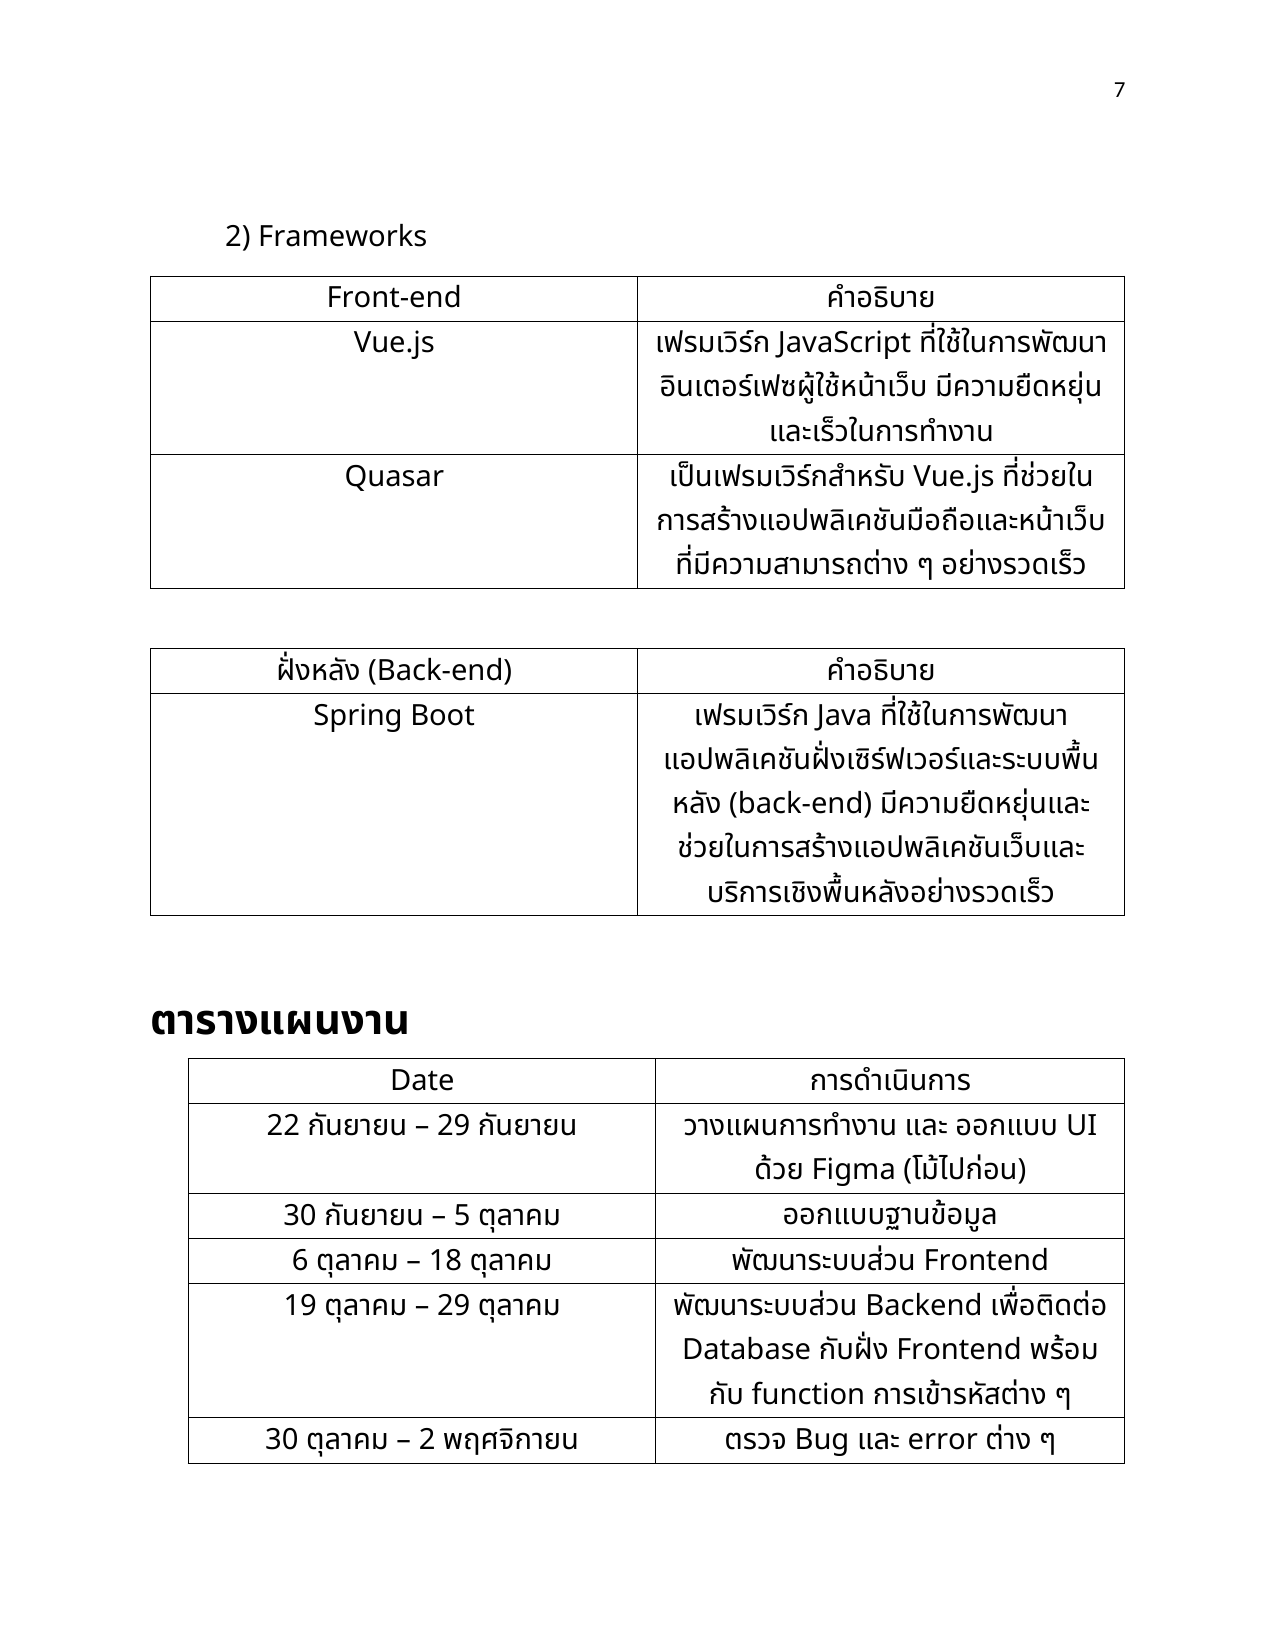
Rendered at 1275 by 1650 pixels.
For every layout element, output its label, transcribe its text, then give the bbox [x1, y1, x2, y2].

table_cell เฟรมเวิร์ก JavaScript ที่ใช้ในการพัฒนาอินเตอร์เฟซผู้ใช้หน้าเว็บ มีความยืดหยุ่นและเร็วในการทำงาน [638, 322, 1124, 454]
table_cell 22 กันยายน – 29 กันยายน [189, 1104, 655, 1193]
table_cell 30 กันยายน – 5 ตุลาคม [189, 1194, 655, 1238]
table_cell Vue.js [151, 322, 637, 454]
table_cell พัฒนาระบบส่วน Backend เพื่อติดต่อ Database กับฝั่ง Frontend พร้อมกับ function การเข้ารหัสต่าง ๆ [656, 1284, 1124, 1417]
table_cell เฟรมเวิร์ก Java ที่ใช้ในการพัฒนาแอปพลิเคชันฝั่งเซิร์ฟเวอร์และระบบพื้นหลัง (back-end) มีความยืดหยุ่นและช่วยในการสร้างแอปพลิเคชันเว็บและบริการเชิงพื้นหลังอย่างรวดเร็ว [638, 694, 1124, 915]
table_cell Quasar [151, 455, 637, 587]
table_cell Spring Boot [151, 694, 637, 915]
table_cell 6 ตุลาคม – 18 ตุลาคม [189, 1239, 655, 1283]
subtitle ตารางแผนงาน [150, 990, 1125, 1053]
table_header การดำเนินการ [656, 1059, 1124, 1103]
table_header คำอธิบาย [638, 649, 1124, 693]
table_header คำอธิบาย [638, 277, 1124, 321]
table_cell พัฒนาระบบส่วน Frontend [656, 1239, 1124, 1283]
table_cell 19 ตุลาคม – 29 ตุลาคม [189, 1284, 655, 1417]
table_cell 30 ตุลาคม – 2 พฤศจิกายน [189, 1418, 655, 1462]
table_cell เป็นเฟรมเวิร์กสำหรับ Vue.js ที่ช่วยในการสร้างแอปพลิเคชันมือถือและหน้าเว็บที่มีความสามารถต่าง ๆ อย่างรวดเร็ว [638, 455, 1124, 587]
table_header Date [189, 1059, 655, 1103]
table_cell ออกแบบฐานข้อมูล [656, 1194, 1124, 1238]
table_cell วางแผนการทำงาน และ ออกแบบ UI ด้วย Figma (โม้ไปก่อน) [656, 1104, 1124, 1193]
table_header ฝั่งหลัง (Back-end) [151, 649, 637, 693]
table_header Front-end [151, 277, 637, 321]
text 2) Frameworks [150, 216, 1125, 255]
table_cell ตรวจ Bug และ error ต่าง ๆ [656, 1418, 1124, 1462]
